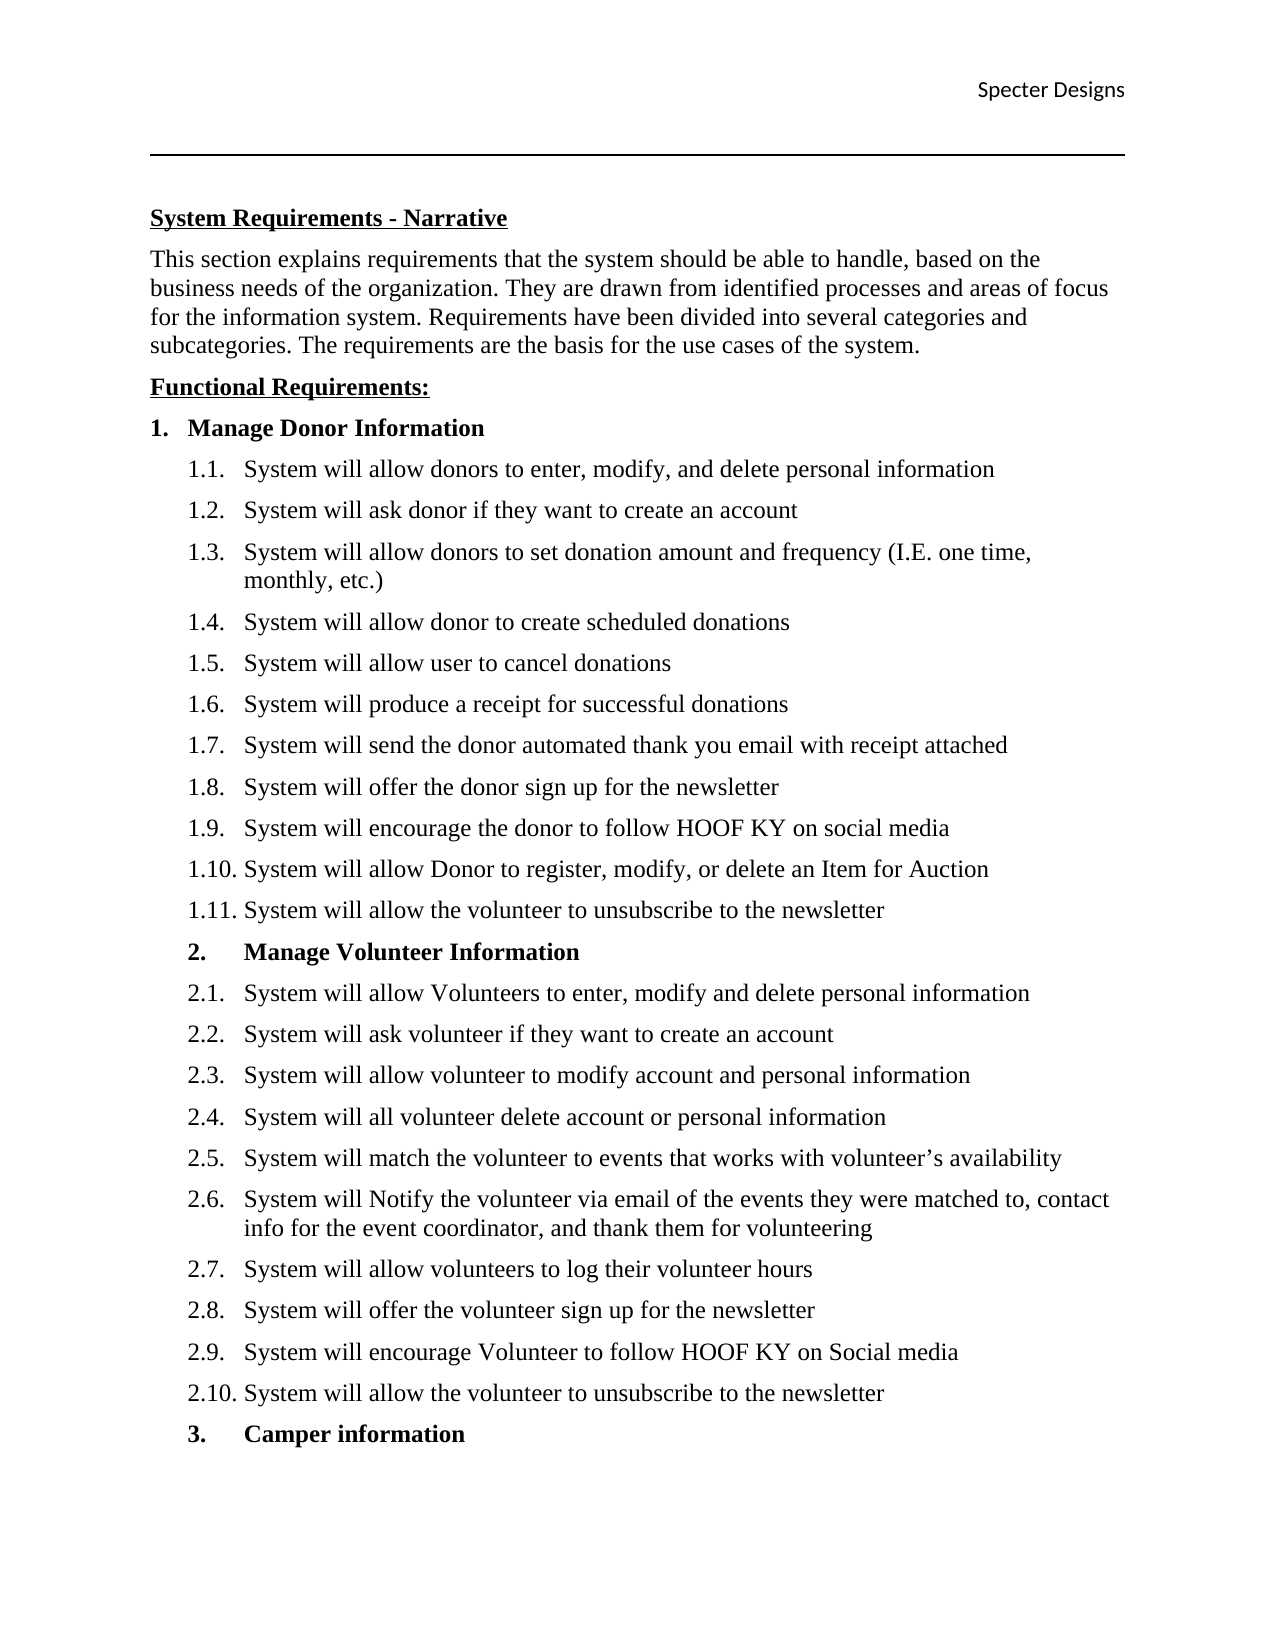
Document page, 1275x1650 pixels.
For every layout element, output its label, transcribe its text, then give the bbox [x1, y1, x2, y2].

list System will allow the volunteer to unsubscribe to the newsletter [187, 896, 1125, 924]
text This section explains requirements that the system should be able to handle, based on the business needs of the organization. They are drawn from identified processes and areas of focus for the information system. Requirements have been divided into several categories and subcategories. The requirements are the basis for the use cases of the system. [150, 244, 1125, 359]
list System will encourage the donor to follow HOOF KY on social media [187, 813, 1125, 842]
list System will match the volunteer to events that works with volunteer’s availability [187, 1143, 1125, 1172]
list System will allow volunteer to modify account and personal information [187, 1061, 1125, 1089]
list System will allow volunteers to log their volunteer hours [187, 1254, 1125, 1283]
list System will Notify the volunteer via email of the events they were matched to, contact info for the event coordinator, and thank them for volunteering [187, 1184, 1125, 1242]
list Manage Volunteer Information [187, 937, 1125, 966]
list System will ask volunteer if they want to create an account [187, 1019, 1125, 1048]
list System will allow Donor to register, modify, or delete an Item for Auction [187, 854, 1125, 883]
list System will allow donor to create scheduled donations [187, 607, 1125, 636]
text Functional Requirements: [150, 372, 1125, 401]
text System Requirements - Narrative [150, 203, 1125, 232]
list System will allow Volunteers to enter, modify and delete personal information [187, 978, 1125, 1007]
list System will offer the volunteer sign up for the newsletter [187, 1296, 1125, 1324]
list System will allow donors to set donation amount and frequency (I.E. one time, monthly, etc.) [187, 537, 1125, 594]
list System will offer the donor sign up for the newsletter [187, 772, 1125, 801]
list Manage Donor Information [150, 413, 1125, 442]
list System will encourage Volunteer to follow HOOF KY on Social media [187, 1337, 1125, 1366]
list System will all volunteer delete account or personal information [187, 1102, 1125, 1131]
list System will allow donors to enter, modify, and delete personal information [187, 454, 1125, 483]
list System will allow user to cancel donations [187, 648, 1125, 677]
list System will send the donor automated thank you email with receipt attached [187, 731, 1125, 759]
list System will ask donor if they want to create an account [187, 496, 1125, 524]
list System will allow the volunteer to unsubscribe to the newsletter [187, 1378, 1125, 1407]
list Camper information [187, 1419, 1125, 1448]
list System will produce a receipt for successful donations [187, 689, 1125, 718]
